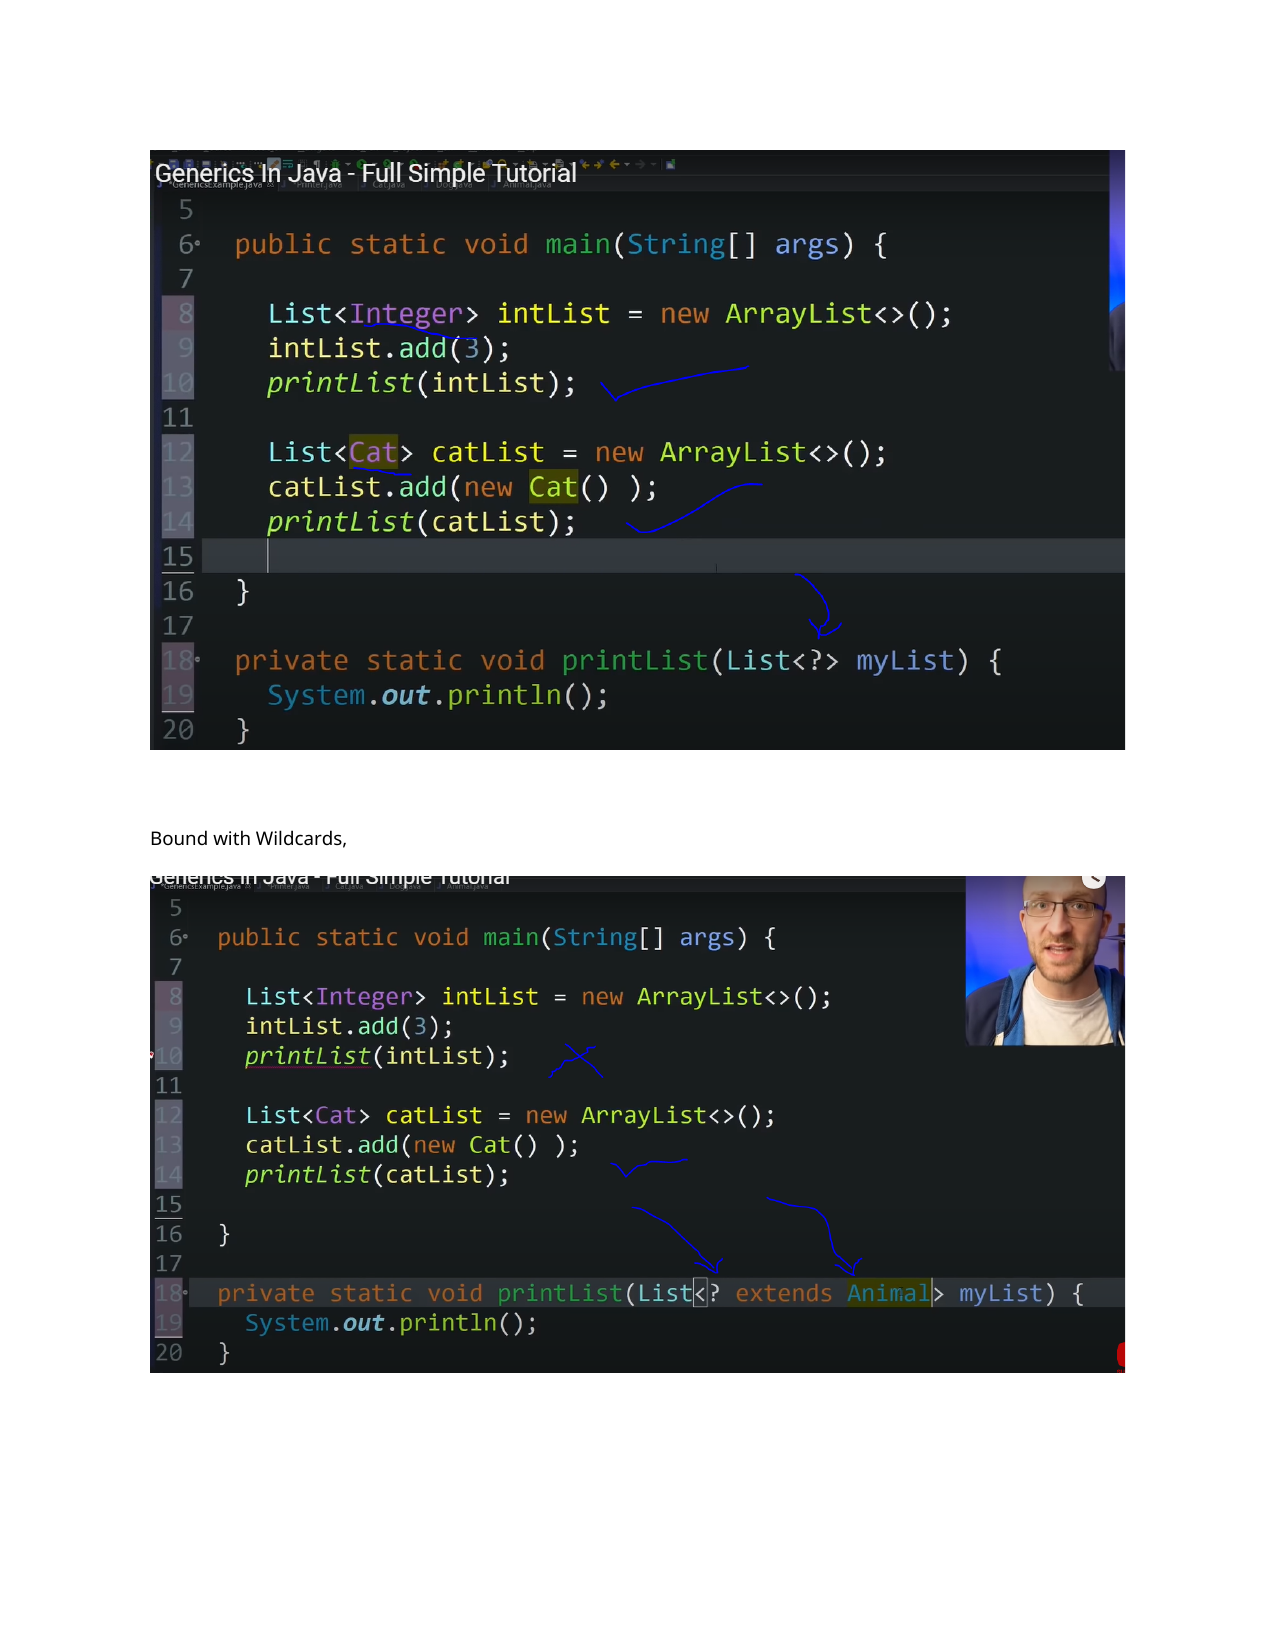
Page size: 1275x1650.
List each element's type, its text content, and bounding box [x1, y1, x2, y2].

text Bound with Wildcards, [150, 826, 1125, 851]
picture [150, 150, 1125, 750]
picture [150, 876, 1125, 1373]
